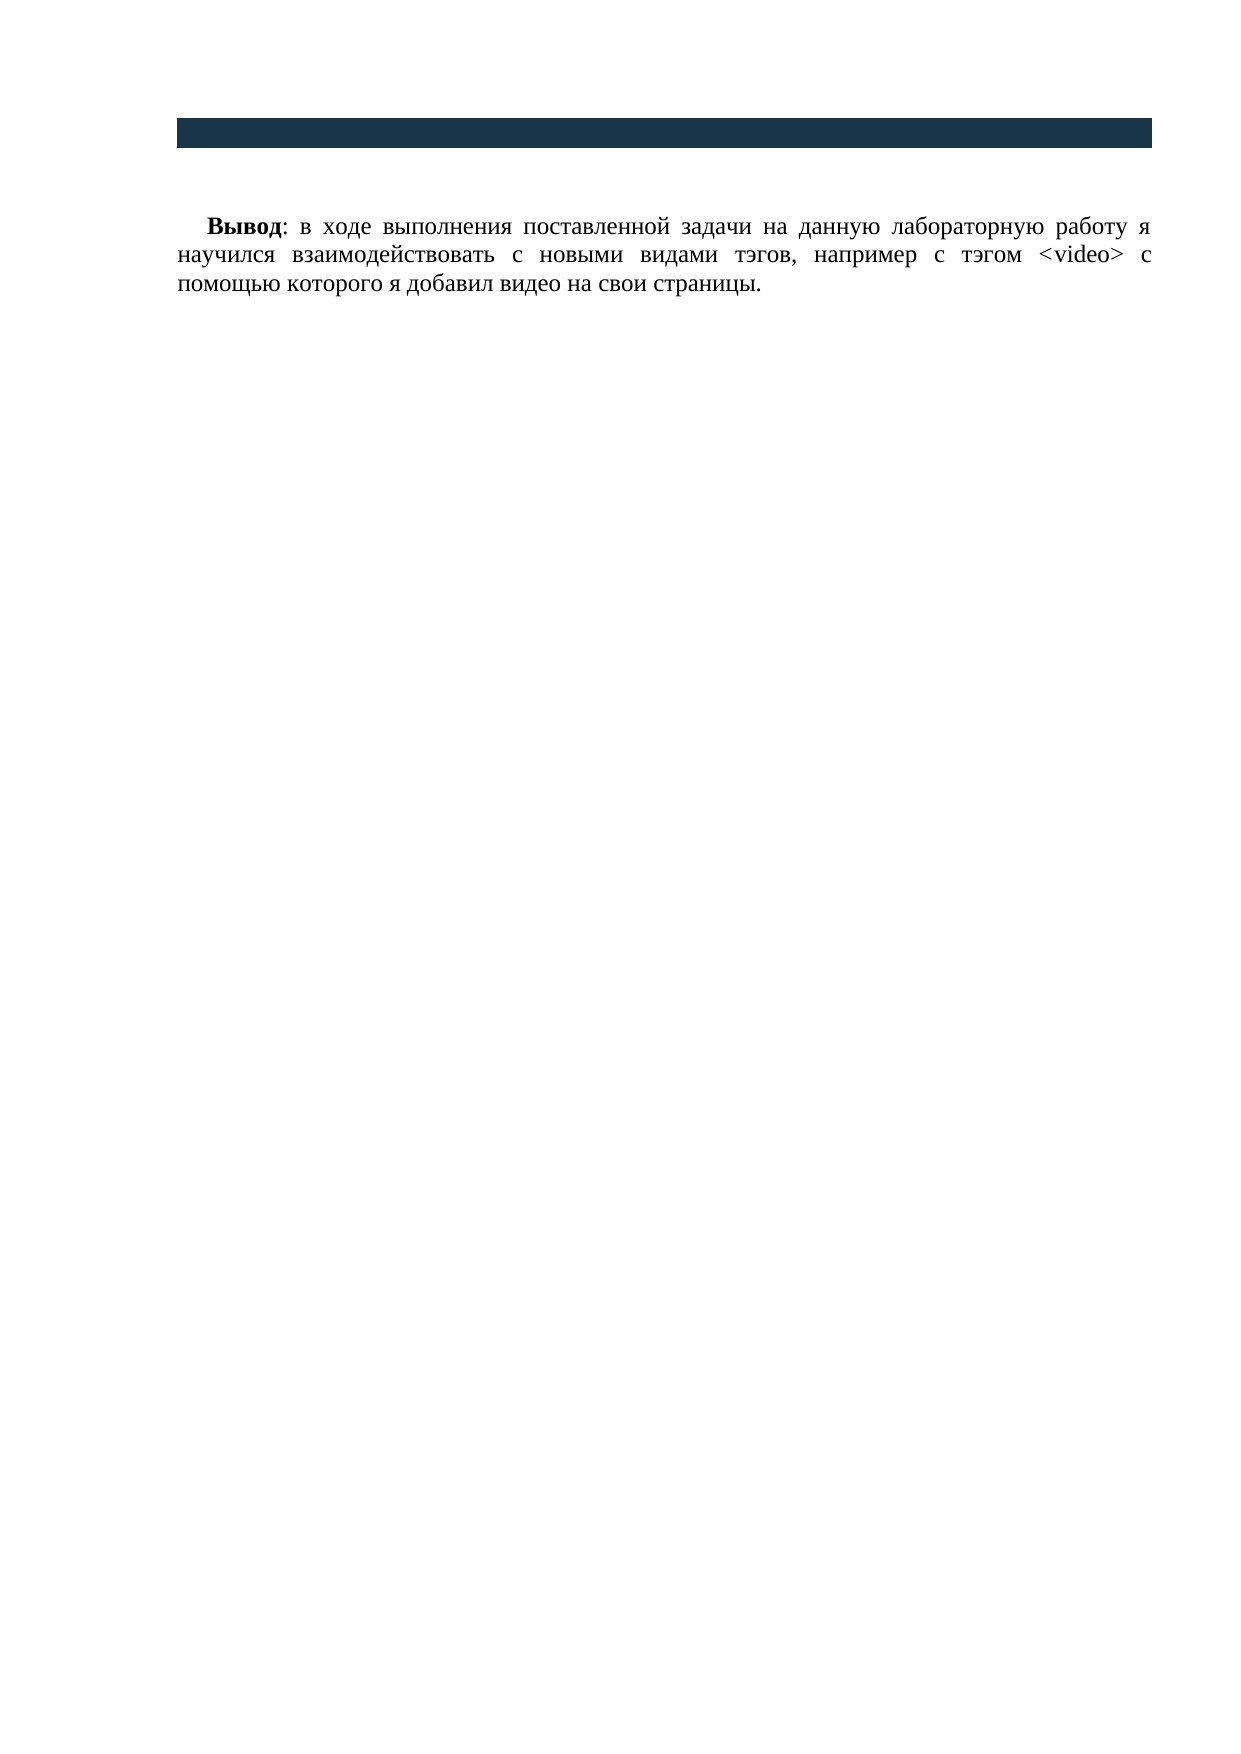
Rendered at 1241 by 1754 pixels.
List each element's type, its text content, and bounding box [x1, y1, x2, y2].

text Вывод: в ходе выполнения поставленной задачи на данную лабораторную работу я научился взаимодействовать с новыми видами тэгов, например с тэгом <video> с помощью которого я добавил видео на свои страницы. [177, 211, 1152, 297]
